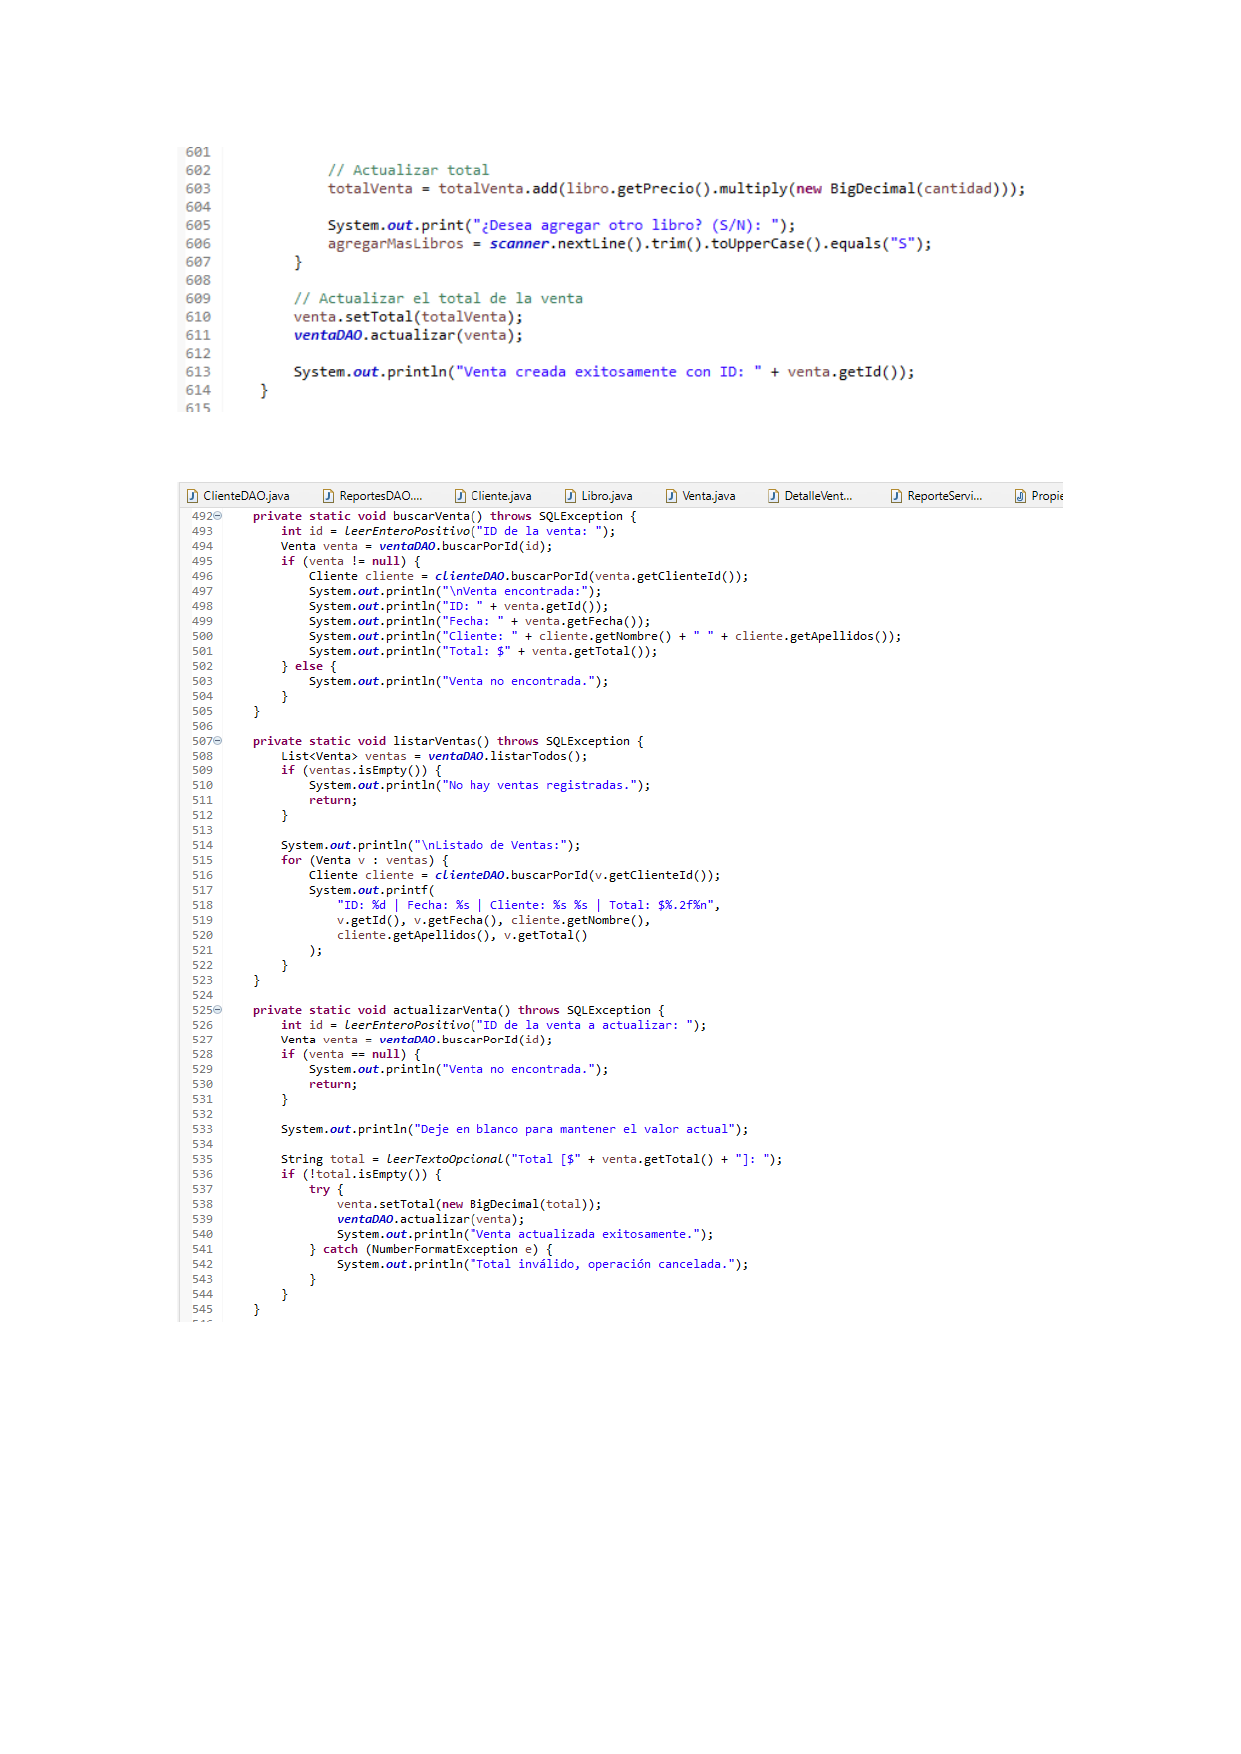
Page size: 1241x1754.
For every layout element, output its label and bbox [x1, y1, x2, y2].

picture [177, 482, 1063, 1322]
picture [177, 147, 1063, 412]
